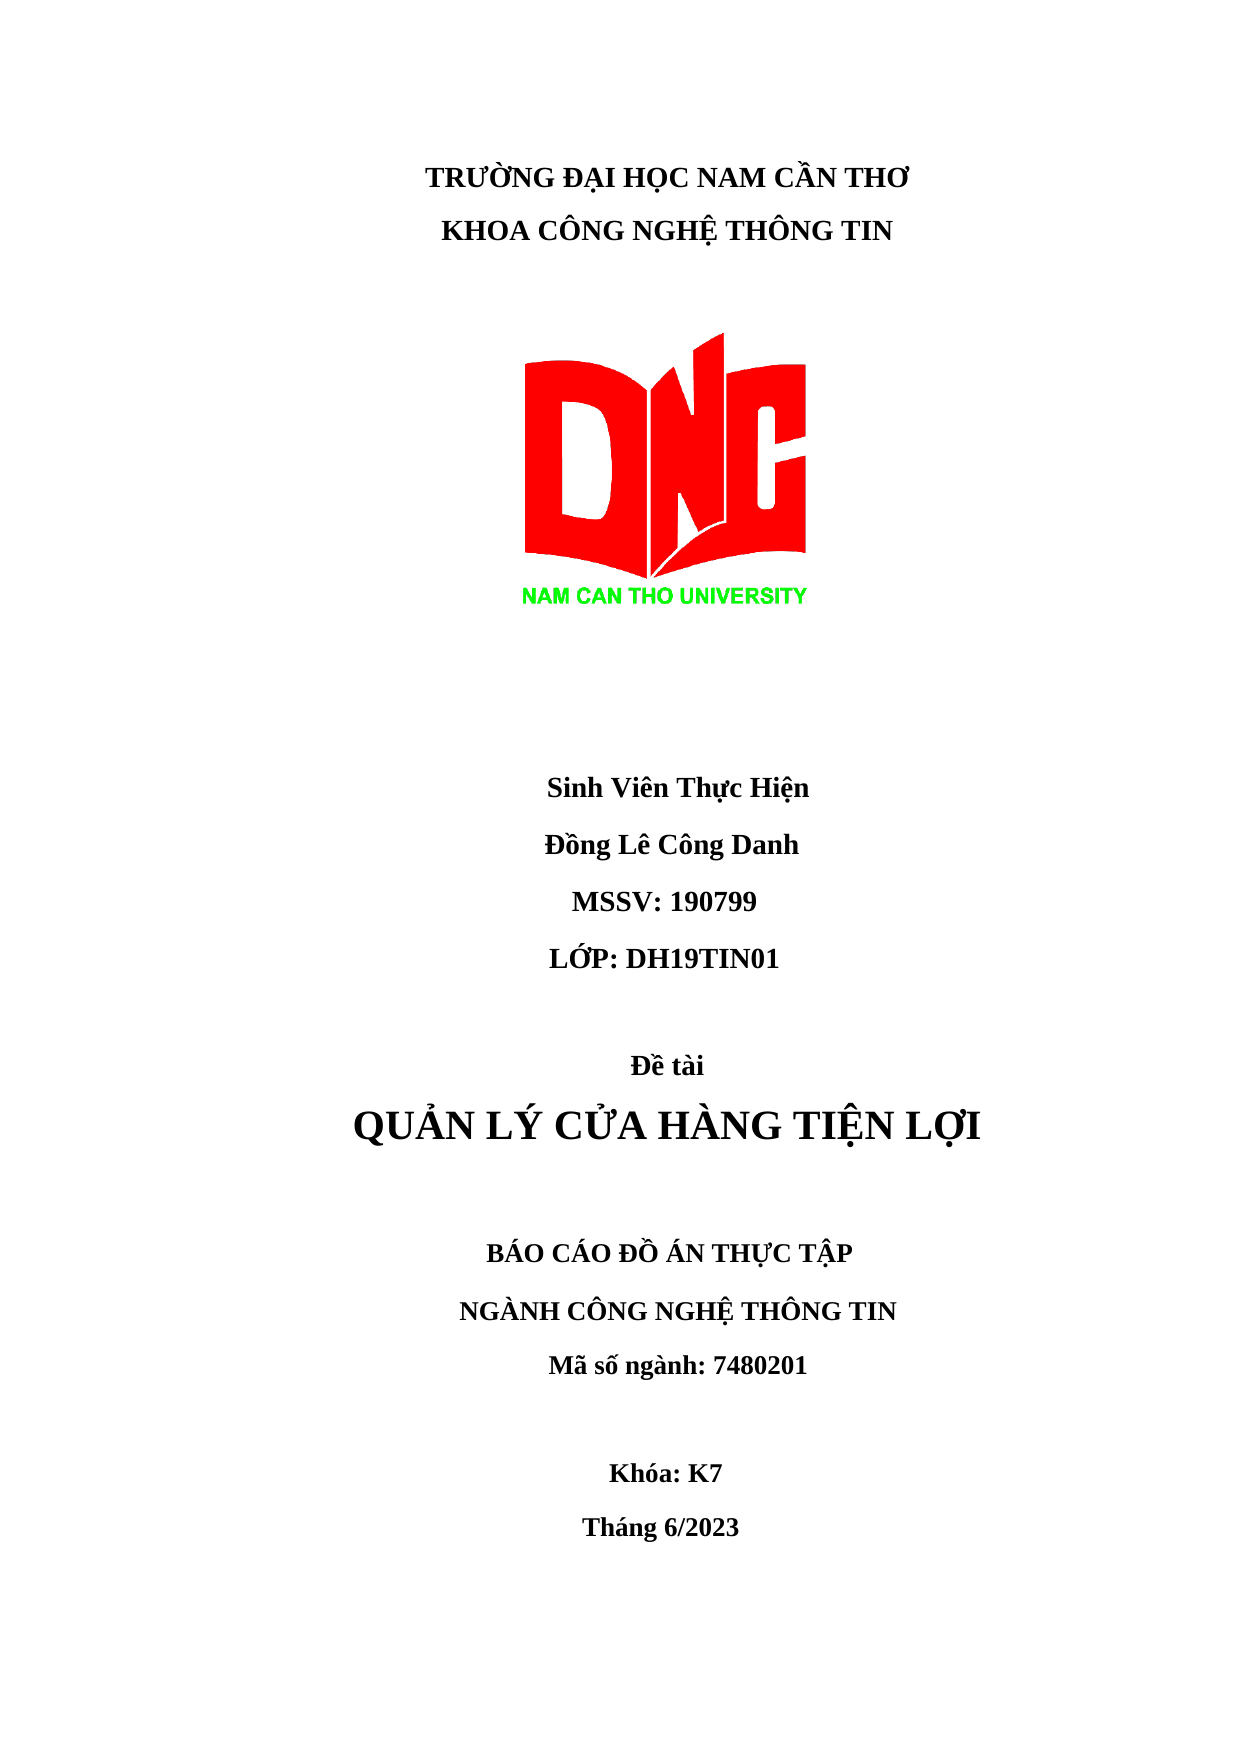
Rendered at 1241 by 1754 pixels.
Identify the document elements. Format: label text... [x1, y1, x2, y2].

text NGÀNH CÔNG NGHỆ THÔNG TIN [453, 1295, 903, 1326]
text MSSV: 190799 [207, 884, 1122, 917]
text Mã số ngành: 7480201 [453, 1349, 903, 1380]
text Tháng 6/2023 [507, 1511, 903, 1542]
text KHOA CÔNG NGHỆ THÔNG TIN [212, 213, 1122, 246]
text QUẢN LÝ CỬA HÀNG TIỆN LỢI [212, 1101, 1122, 1148]
text Sinh Viên Thực Hiện [453, 770, 903, 804]
text Đồng Lê Công Danh [207, 827, 1122, 861]
text BÁO CÁO ĐỒ ÁN THỰC TẬP [207, 1237, 903, 1268]
text Đề tài [212, 1048, 1122, 1081]
text TRƯỜNG ĐẠI HỌC NAM CẦN THƠ [212, 160, 1122, 194]
text LỚP: DH19TIN01 [207, 941, 1122, 974]
text Khóa: K7 [507, 1457, 903, 1488]
picture [521, 328, 808, 604]
